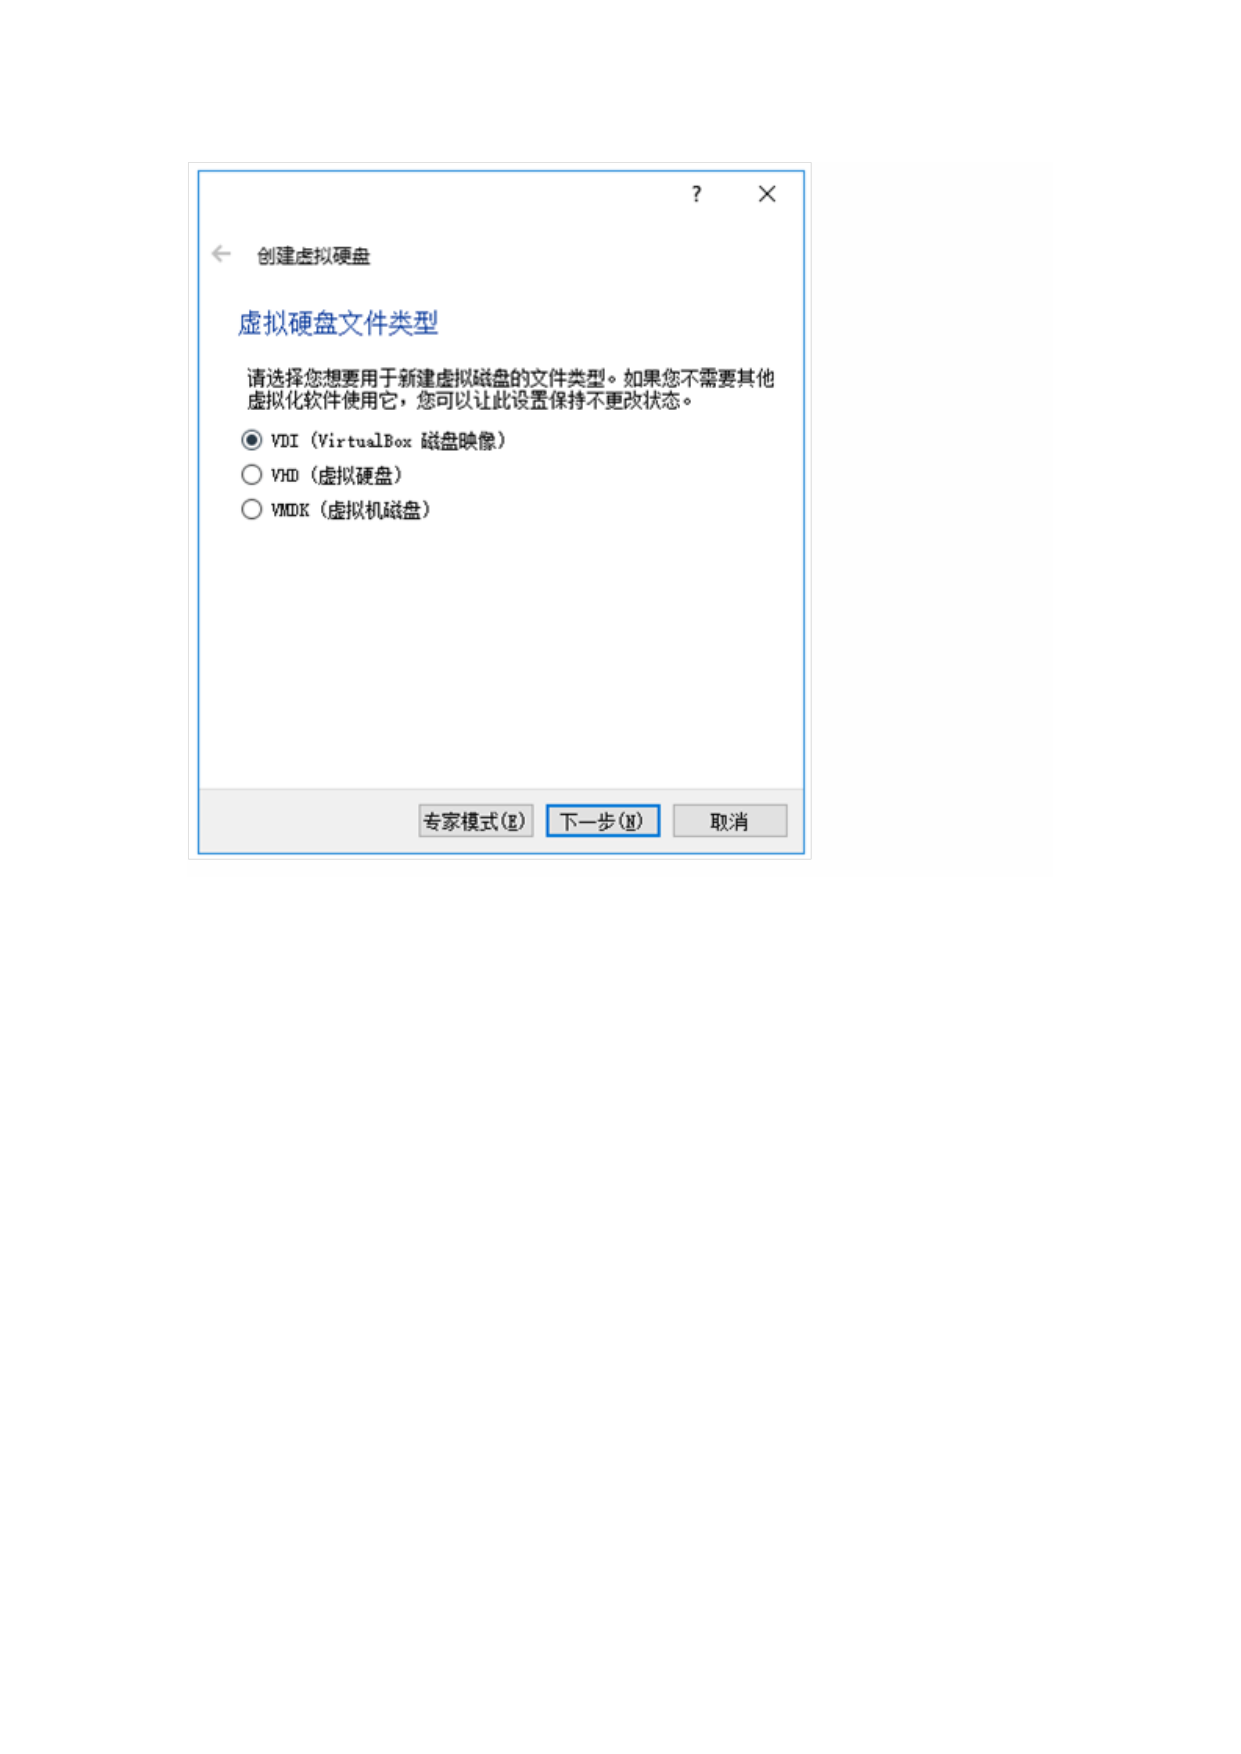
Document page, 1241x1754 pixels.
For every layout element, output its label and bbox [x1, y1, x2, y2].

picture [187, 162, 813, 861]
